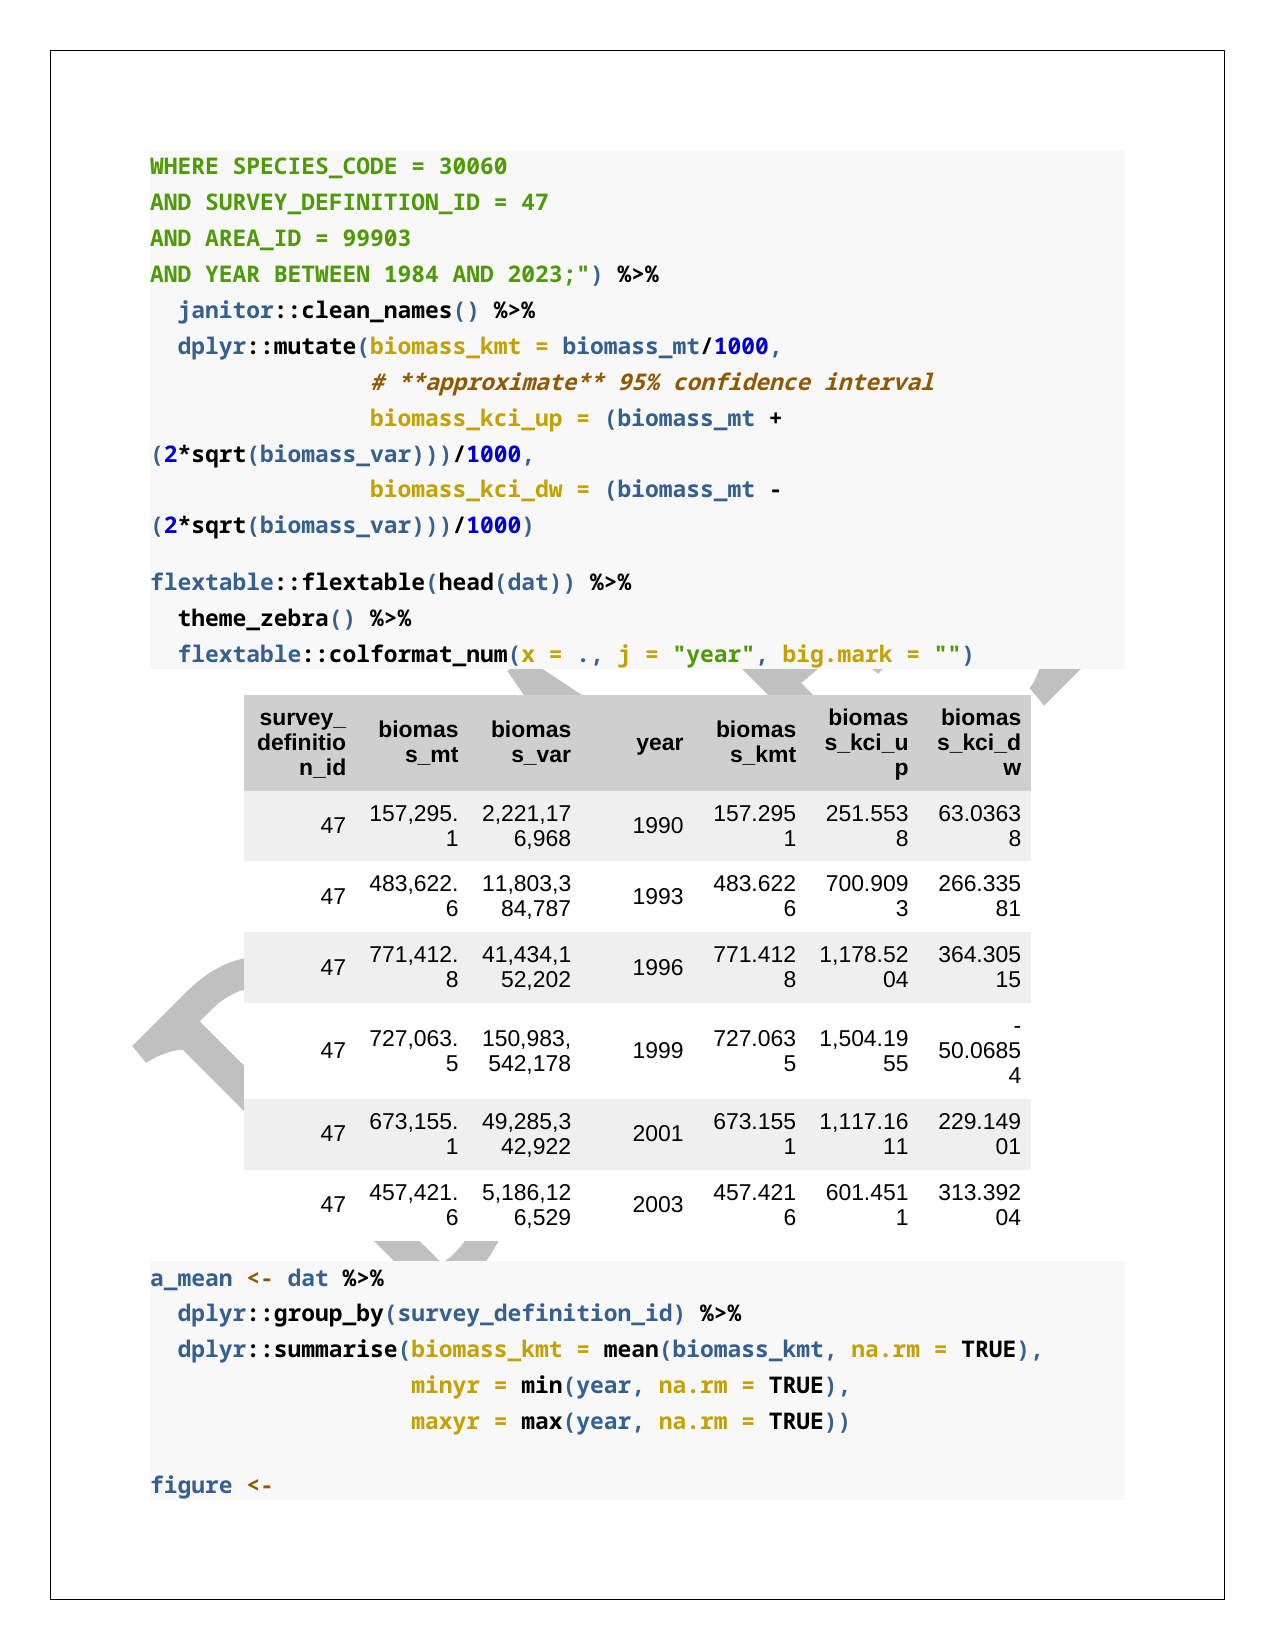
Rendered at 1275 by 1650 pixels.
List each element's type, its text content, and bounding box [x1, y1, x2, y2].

table_cell 771.4128 [694, 932, 806, 1003]
table_cell -50.06854 [919, 1003, 1031, 1099]
table_cell 41,434,152,202 [469, 932, 581, 1003]
table_cell 47 [244, 791, 356, 861]
table_cell 673,155.1 [356, 1099, 469, 1170]
table_cell 727,063.5 [356, 1003, 469, 1099]
table_cell 673.1551 [694, 1099, 806, 1170]
table_cell 251.5538 [806, 791, 919, 861]
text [150, 1261, 1125, 1500]
table_cell 1,178.5204 [806, 932, 919, 1003]
table_cell 457.4216 [694, 1170, 806, 1241]
table_cell 457,421.6 [356, 1170, 469, 1241]
table_cell 157,295.1 [356, 791, 469, 861]
table_cell 150,983,542,178 [469, 1003, 581, 1099]
table_header biomass_kci_dw [919, 695, 1031, 791]
table_cell 47 [244, 1003, 356, 1099]
table_cell 1990 [581, 791, 694, 861]
table_cell 63.03638 [919, 791, 1031, 861]
table_cell 601.4511 [806, 1170, 919, 1241]
table_cell 157.2951 [694, 791, 806, 861]
table_cell 483,622.6 [356, 861, 469, 932]
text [150, 150, 1125, 541]
table_cell 1999 [581, 1003, 694, 1099]
table_cell 700.9093 [806, 861, 919, 932]
table_header biomass_kci_up [806, 695, 919, 791]
table_cell 1,504.1955 [806, 1003, 919, 1099]
table_cell 47 [244, 1170, 356, 1241]
table_cell 313.39204 [919, 1170, 1031, 1241]
table_cell 47 [244, 932, 356, 1003]
table_cell 2001 [581, 1099, 694, 1170]
table_cell 771,412.8 [356, 932, 469, 1003]
table_cell 1993 [581, 861, 694, 932]
table_cell 1996 [581, 932, 694, 1003]
table_cell 47 [244, 861, 356, 932]
table_cell 727.0635 [694, 1003, 806, 1099]
table_header year [581, 695, 694, 791]
table_cell 229.14901 [919, 1099, 1031, 1170]
table_header biomass_mt [356, 695, 469, 791]
table_cell 49,285,342,922 [469, 1099, 581, 1170]
table_cell 11,803,384,787 [469, 861, 581, 932]
table_cell 1,117.1611 [806, 1099, 919, 1170]
text flextable::flextable(head(dat)) %>% theme_zebra() %>% flextable::colformat_num(x = ., j = "year", big.mark = "") [150, 566, 1125, 669]
table_cell 266.33581 [919, 861, 1031, 932]
table_header biomass_kmt [694, 695, 806, 791]
table_cell 364.30515 [919, 932, 1031, 1003]
table_cell 47 [244, 1099, 356, 1170]
table_cell 5,186,126,529 [469, 1170, 581, 1241]
table_cell 483.6226 [694, 861, 806, 932]
table_header biomass_var [469, 695, 581, 791]
table_cell 2003 [581, 1170, 694, 1241]
table_header survey_definition_id [244, 695, 356, 791]
table_cell 2,221,176,968 [469, 791, 581, 861]
